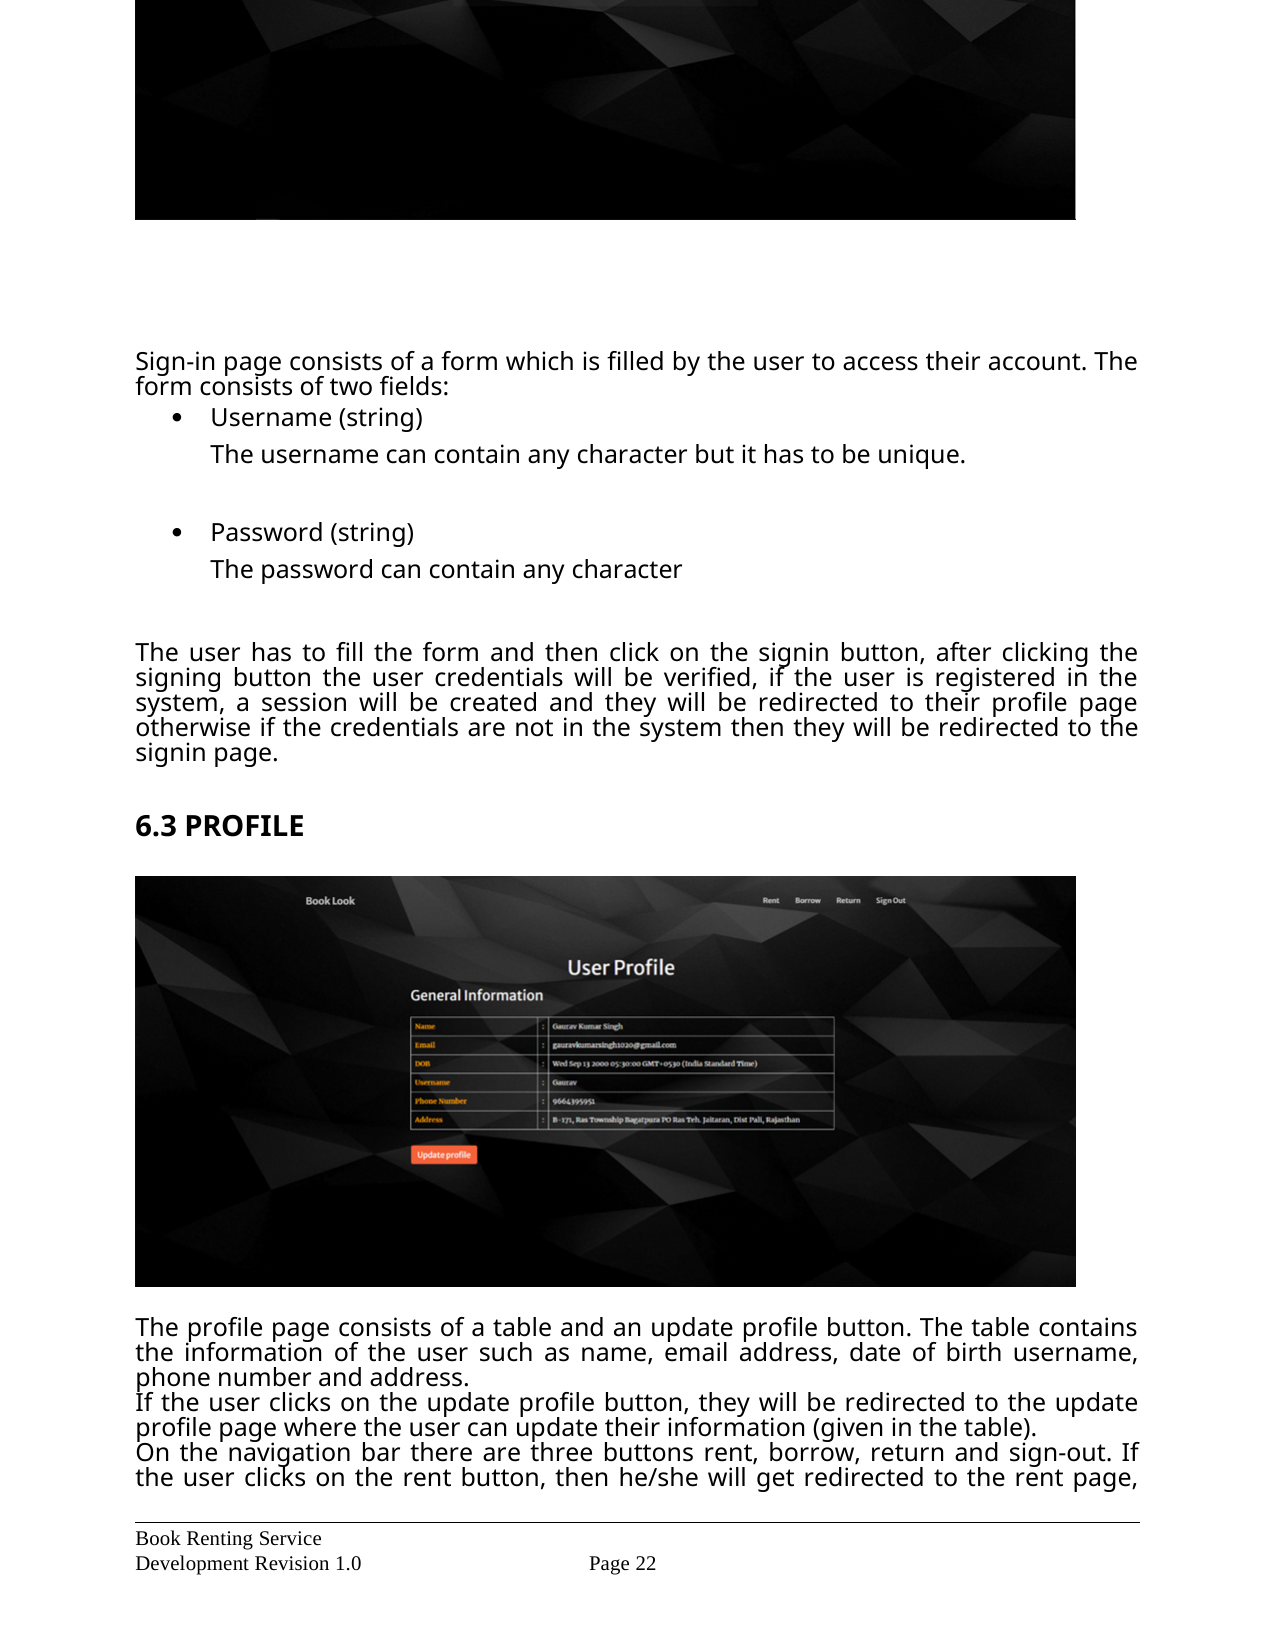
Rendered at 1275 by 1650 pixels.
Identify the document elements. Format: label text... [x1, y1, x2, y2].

list The password can contain any character [210, 552, 1140, 586]
text The profile page consists of a table and an update profile button. The table contains the information of the user such as name, email address, date of birth username, phone number and address. [135, 1317, 1140, 1392]
picture [135, 876, 1076, 1287]
list Username (string) [173, 400, 1140, 434]
text 6.3 PROFILE [135, 817, 1140, 842]
text If the user clicks on the update profile button, they will be redirected to the update profile page where the user can update their information (given in the table). [135, 1392, 1140, 1442]
list The username can contain any character but it has to be unique. [210, 437, 1140, 471]
list Password (string) [173, 515, 1140, 549]
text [135, 1442, 1140, 1492]
text Sign-in page consists of a form which is filled by the user to access their account. The form consists of two fields: [135, 350, 1140, 400]
text The user has to fill the form and then click on the signin button, after clicking the signing button the user credentials will be verified, if the user is registered in the system, a session will be created and they will be redirected to their profile page otherwise if the credentials are not in the system then they will be redirected to the signin page. [135, 642, 1140, 767]
picture [135, 0, 1076, 220]
